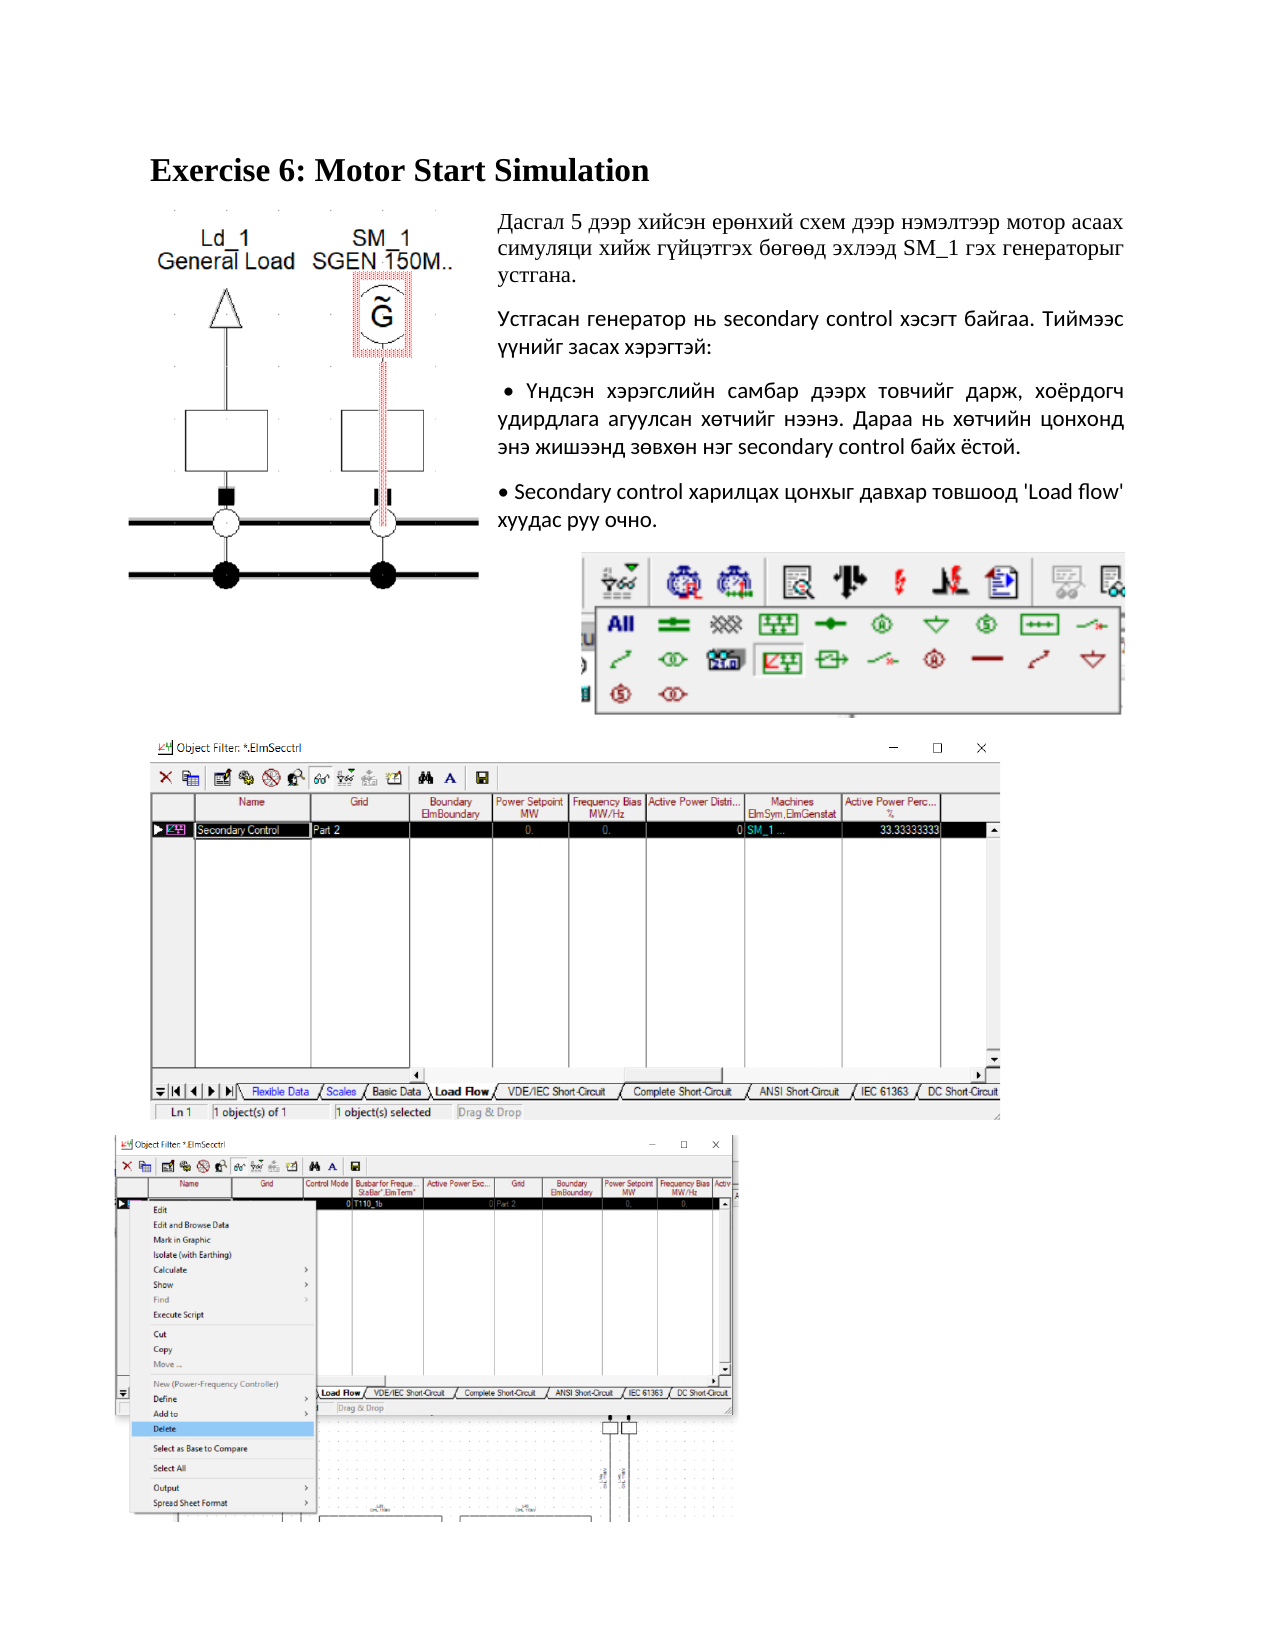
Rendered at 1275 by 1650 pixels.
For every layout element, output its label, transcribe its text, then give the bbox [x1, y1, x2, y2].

picture [128, 206, 479, 608]
text • Secondary control харилцах цонхыг давхар товшоод 'Load flow' хуудас руу очно. [479, 477, 1125, 533]
text Устгасан генератор нь secondary control хэсэгт байгаа. Тиймээс үүнийг засах хэрэгтэй: [479, 304, 1125, 360]
picture [581, 552, 1125, 718]
picture [150, 734, 1001, 1120]
picture [114, 1135, 739, 1522]
text Дасгал 5 дээр хийсэн ерөнхий схем дээр нэмэлтээр мотор асаах симуляци хийж гүйцэтгэх бөгөөд эхлээд SM_1 гэх генераторыг устгана. [479, 208, 1125, 287]
text • Үндсэн хэрэгслийн самбар дээрх товчийг дарж, хоёрдогч удирдлага агуулсан хөтчийг нээнэ. Дараа нь хөтчийн цонхонд энэ жишээнд зөвхөн нэг secondary control байх ёстой. [479, 376, 1125, 461]
text Exercise 6: Motor Start Simulation [150, 150, 1125, 188]
